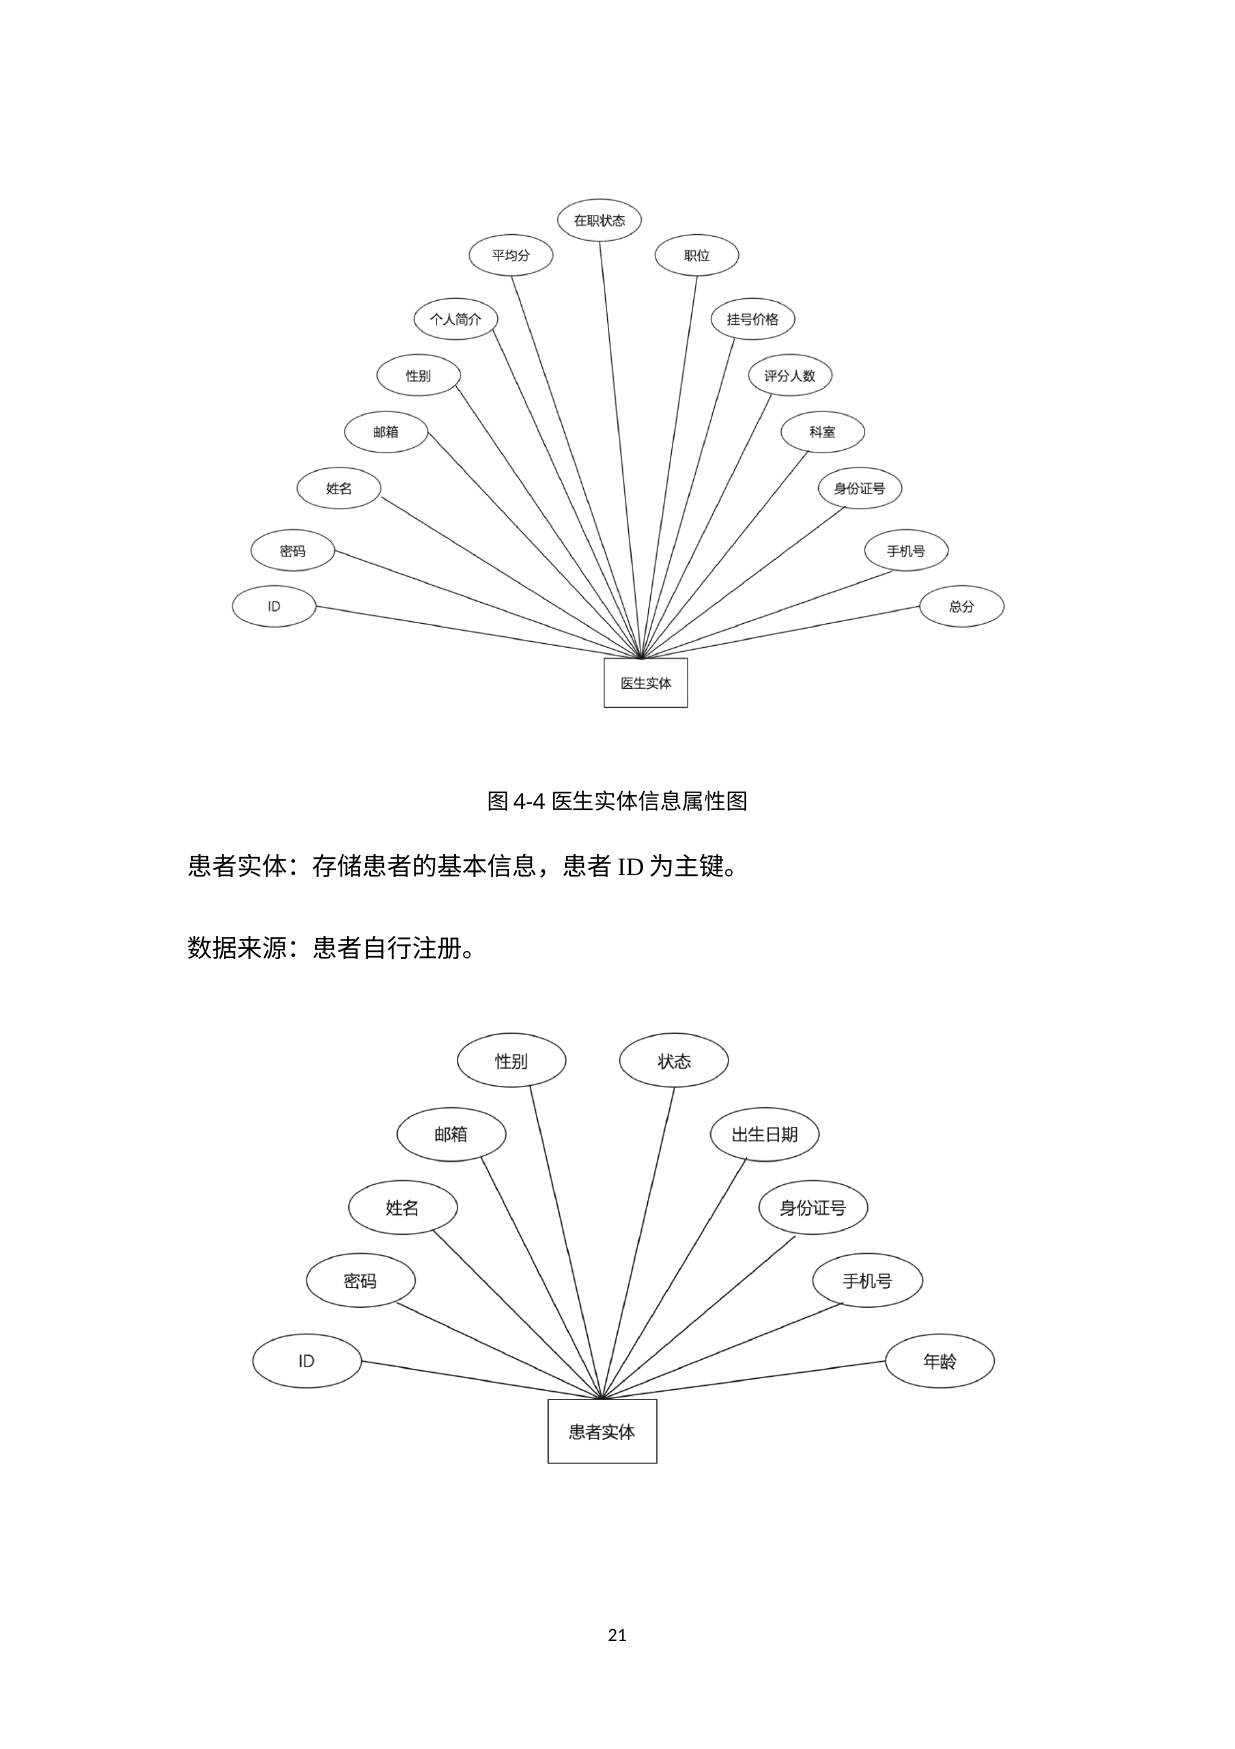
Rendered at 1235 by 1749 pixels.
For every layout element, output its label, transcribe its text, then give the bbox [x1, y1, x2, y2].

picture [188, 995, 1047, 1520]
text 患者实体：存储患者的基本信息，患者ID为主键。 [187, 832, 1047, 897]
picture [200, 150, 1034, 752]
text 数据来源：患者自行注册。 [187, 914, 1047, 979]
text 图4-4 医生实体信息属性图 [187, 784, 1047, 816]
